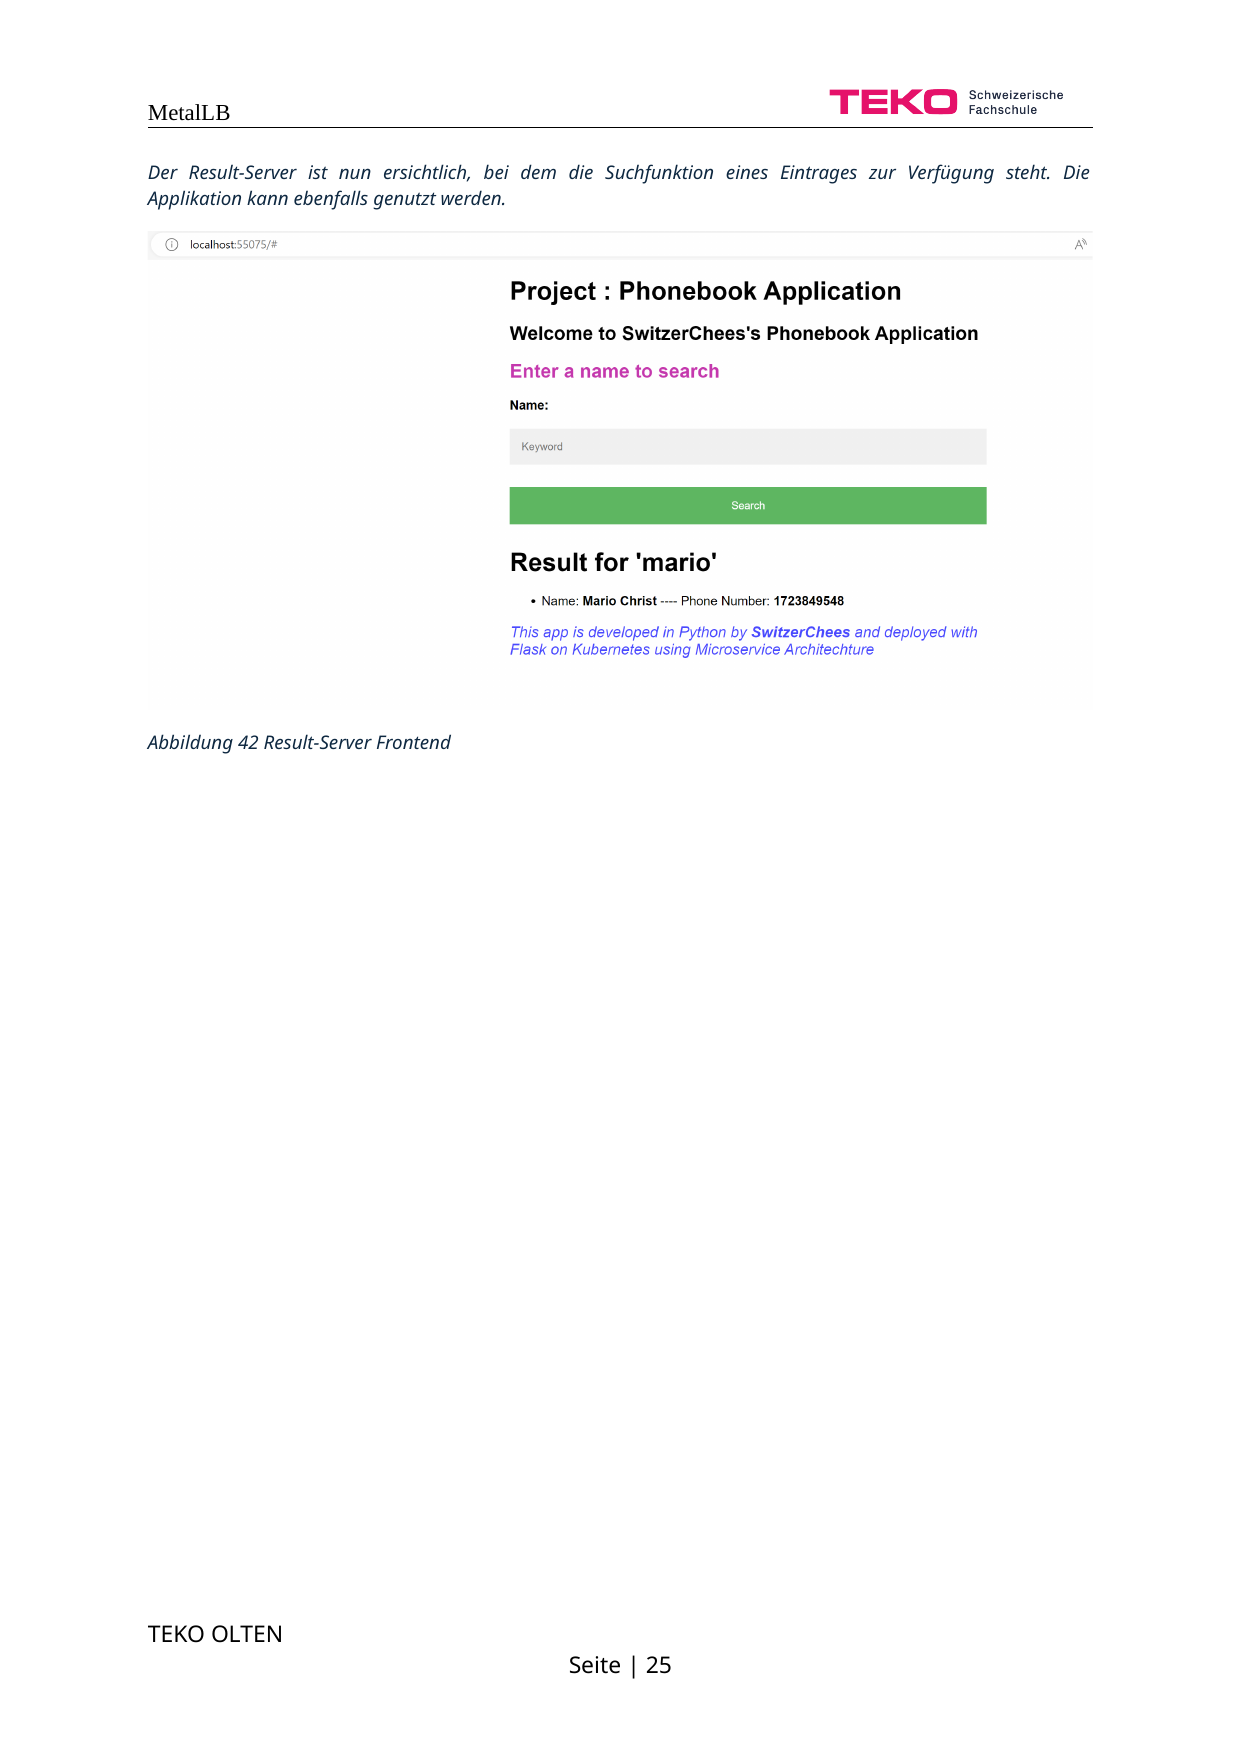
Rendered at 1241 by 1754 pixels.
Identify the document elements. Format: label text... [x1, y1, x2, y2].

picture [147, 231, 1093, 710]
picture [805, 61, 1097, 139]
text Der Result-Server ist nun ersichtlich, bei dem die Suchfunktion eines Eintrages zur Verfügung steht. Die Applikation kann ebenfalls genutzt werden. [148, 159, 1093, 211]
text Abbildung Result-Server Frontend [148, 729, 1093, 755]
